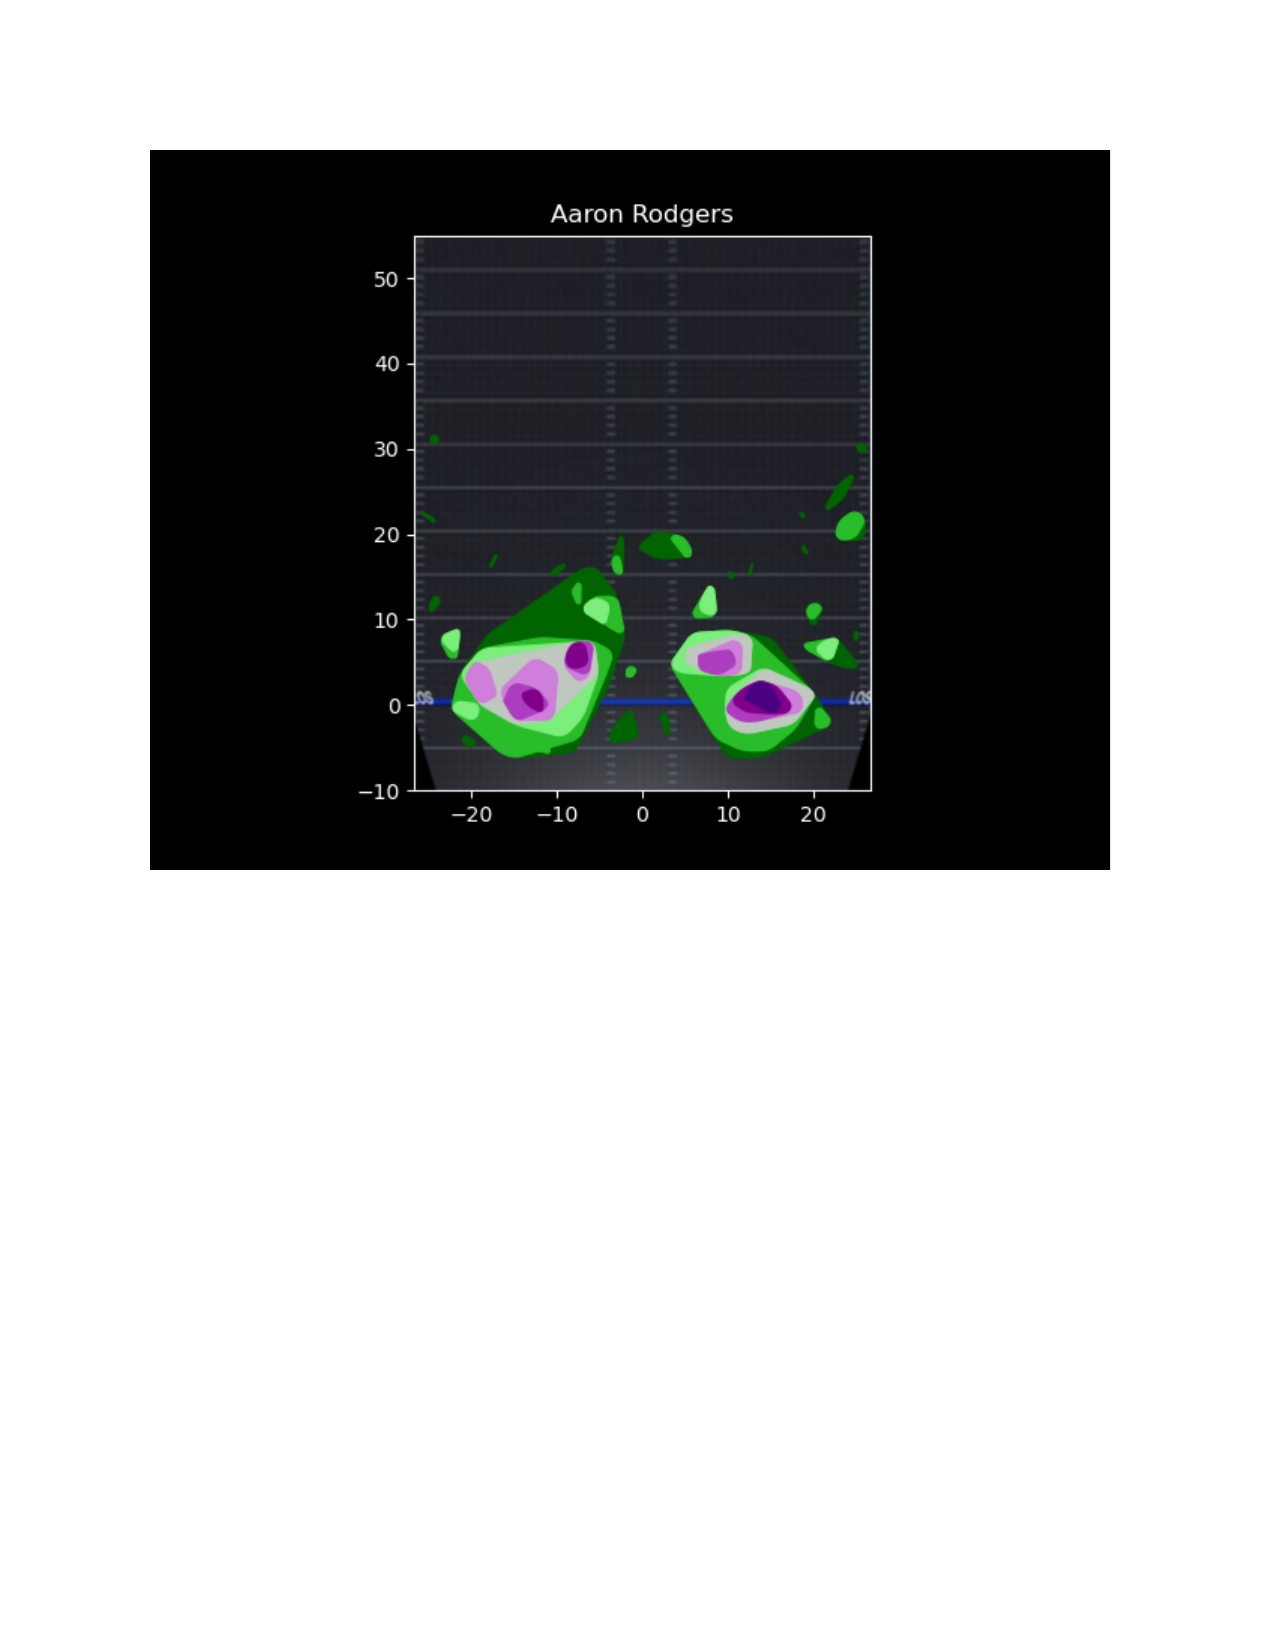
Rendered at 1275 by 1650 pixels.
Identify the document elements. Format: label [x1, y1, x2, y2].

picture [150, 150, 1110, 870]
